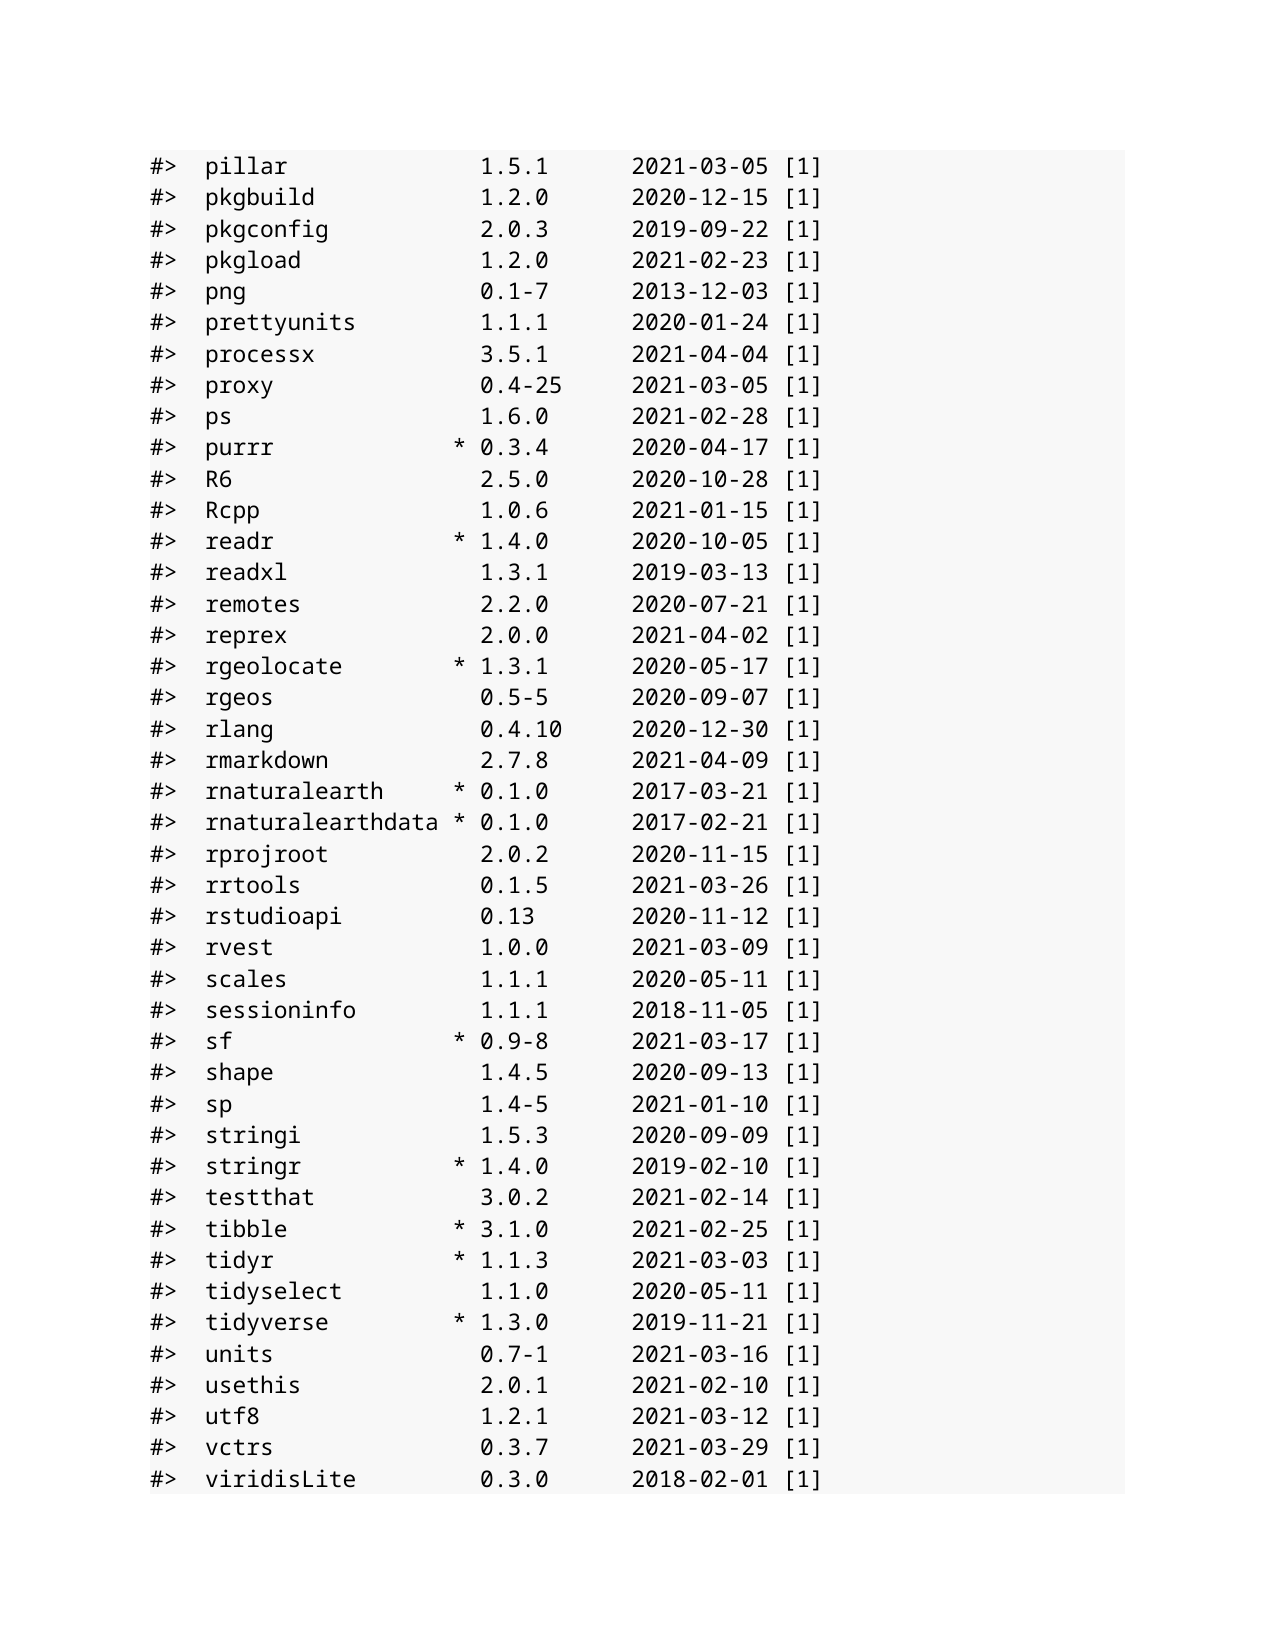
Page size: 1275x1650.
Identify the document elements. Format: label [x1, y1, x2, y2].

text [150, 150, 1125, 1494]
